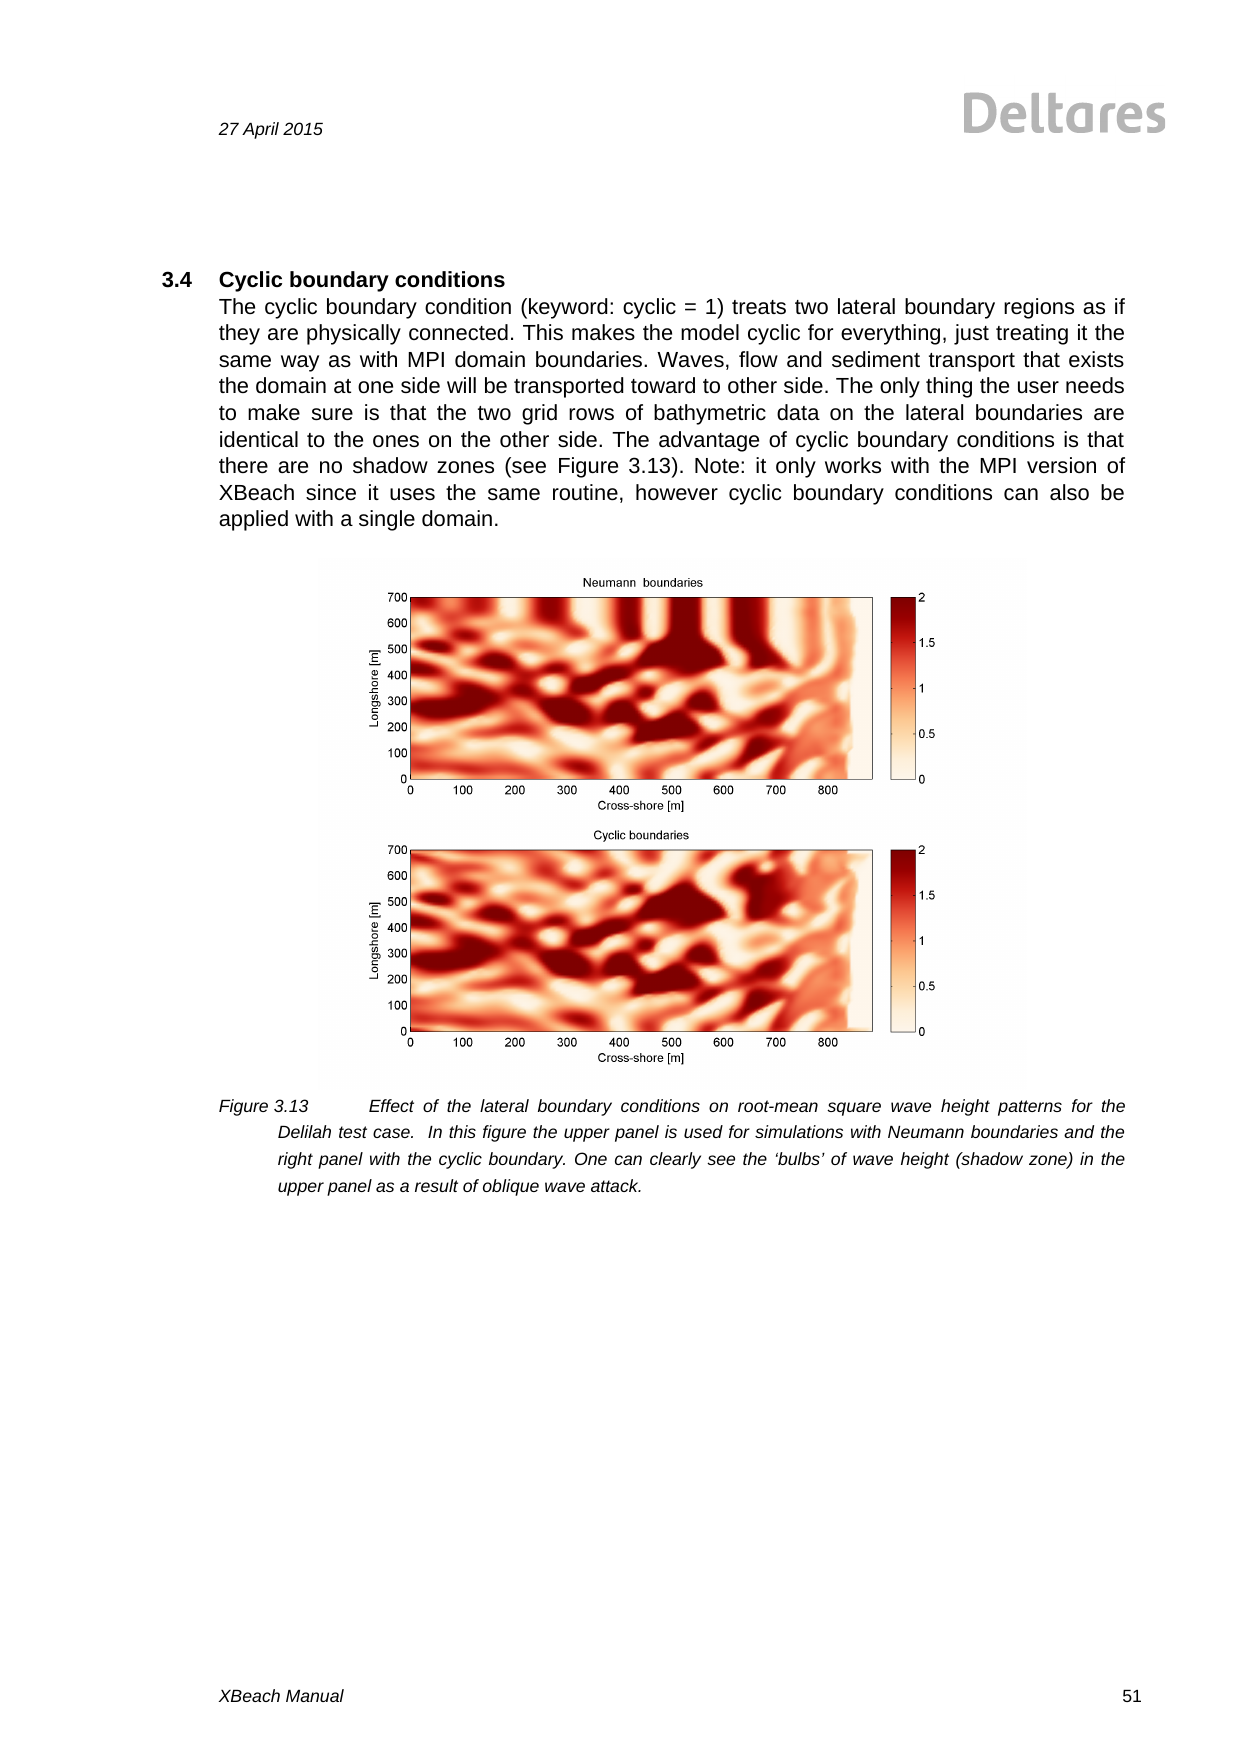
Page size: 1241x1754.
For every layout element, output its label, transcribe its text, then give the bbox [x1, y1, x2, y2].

subtitle Cyclic boundary conditions [192, 266, 1126, 292]
picture [318, 558, 1027, 1090]
picture [964, 75, 1166, 133]
